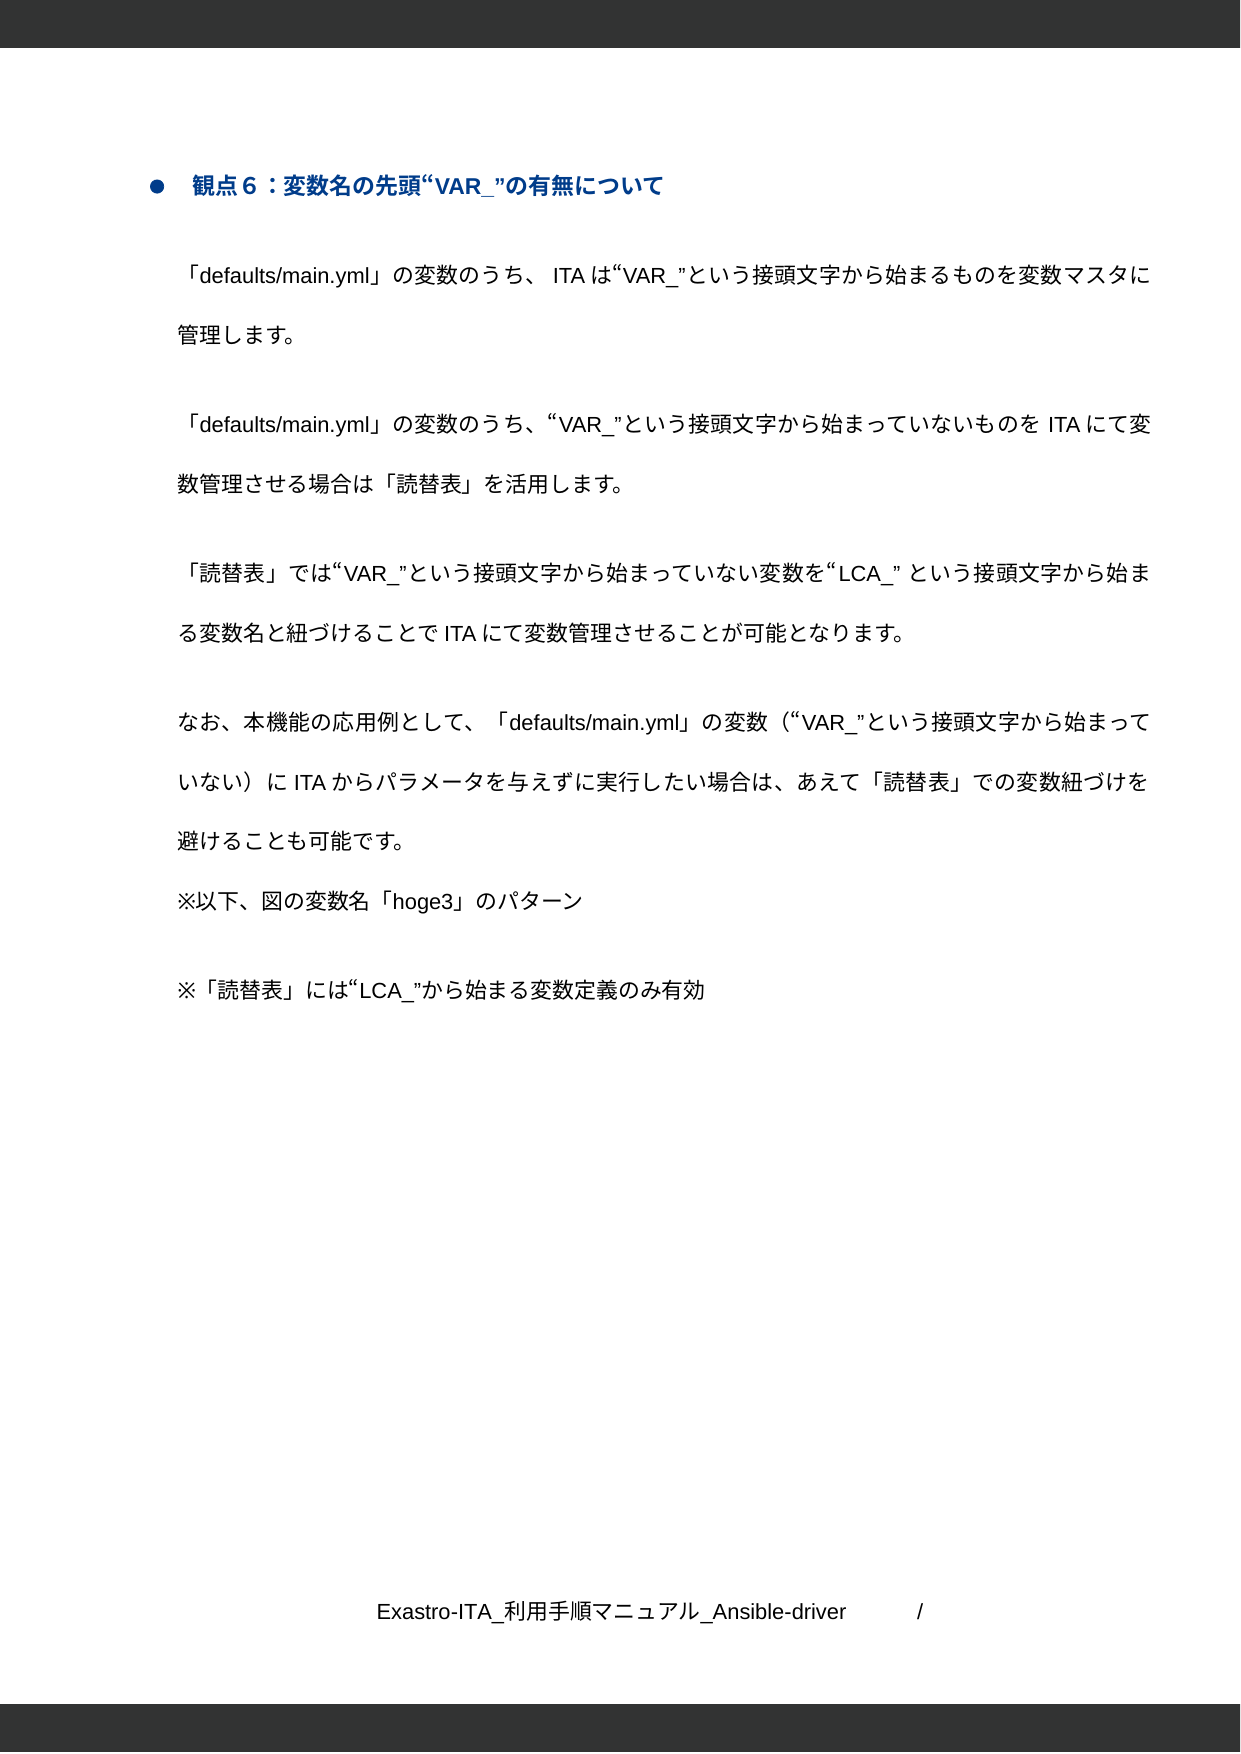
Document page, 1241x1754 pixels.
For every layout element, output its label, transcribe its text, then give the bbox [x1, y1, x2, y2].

text ※「読替表」には“LCA_”から始まる変数定義のみ有効 [177, 959, 1152, 1019]
text 「読替表」では“VAR_”という接頭文字から始まっていない変数を“LCA_” という接頭文字から始まる変数名と紐づけることで ITAにて変数管理させることが可能となります。 [177, 542, 1152, 661]
list 観点６：変数名の先頭“VAR_”の有無について [148, 155, 1152, 214]
text 「defaults/main.yml」の変数のうち、 ITAは“VAR_”という接頭文字から始まるものを変数マスタに管理します。 [177, 244, 1152, 363]
text 「defaults/main.yml」の変数のうち、“VAR_”という接頭文字から始まっていないものを ITAにて変数管理させる場合は「読替表」を活用します。 [177, 393, 1152, 512]
picture [0, 0, 1241, 48]
text なお、本機能の応用例として、「defaults/main.yml」の変数（“VAR_”という接頭文字から始まっていない）に ITAからパラメータを与えずに実行したい場合は、あえて「読替表」での変数紐づけを避けることも可能です。 [177, 691, 1152, 870]
text ※以下、図の変数名「hoge3」のパターン [177, 870, 1152, 929]
picture [0, 1704, 1241, 1752]
